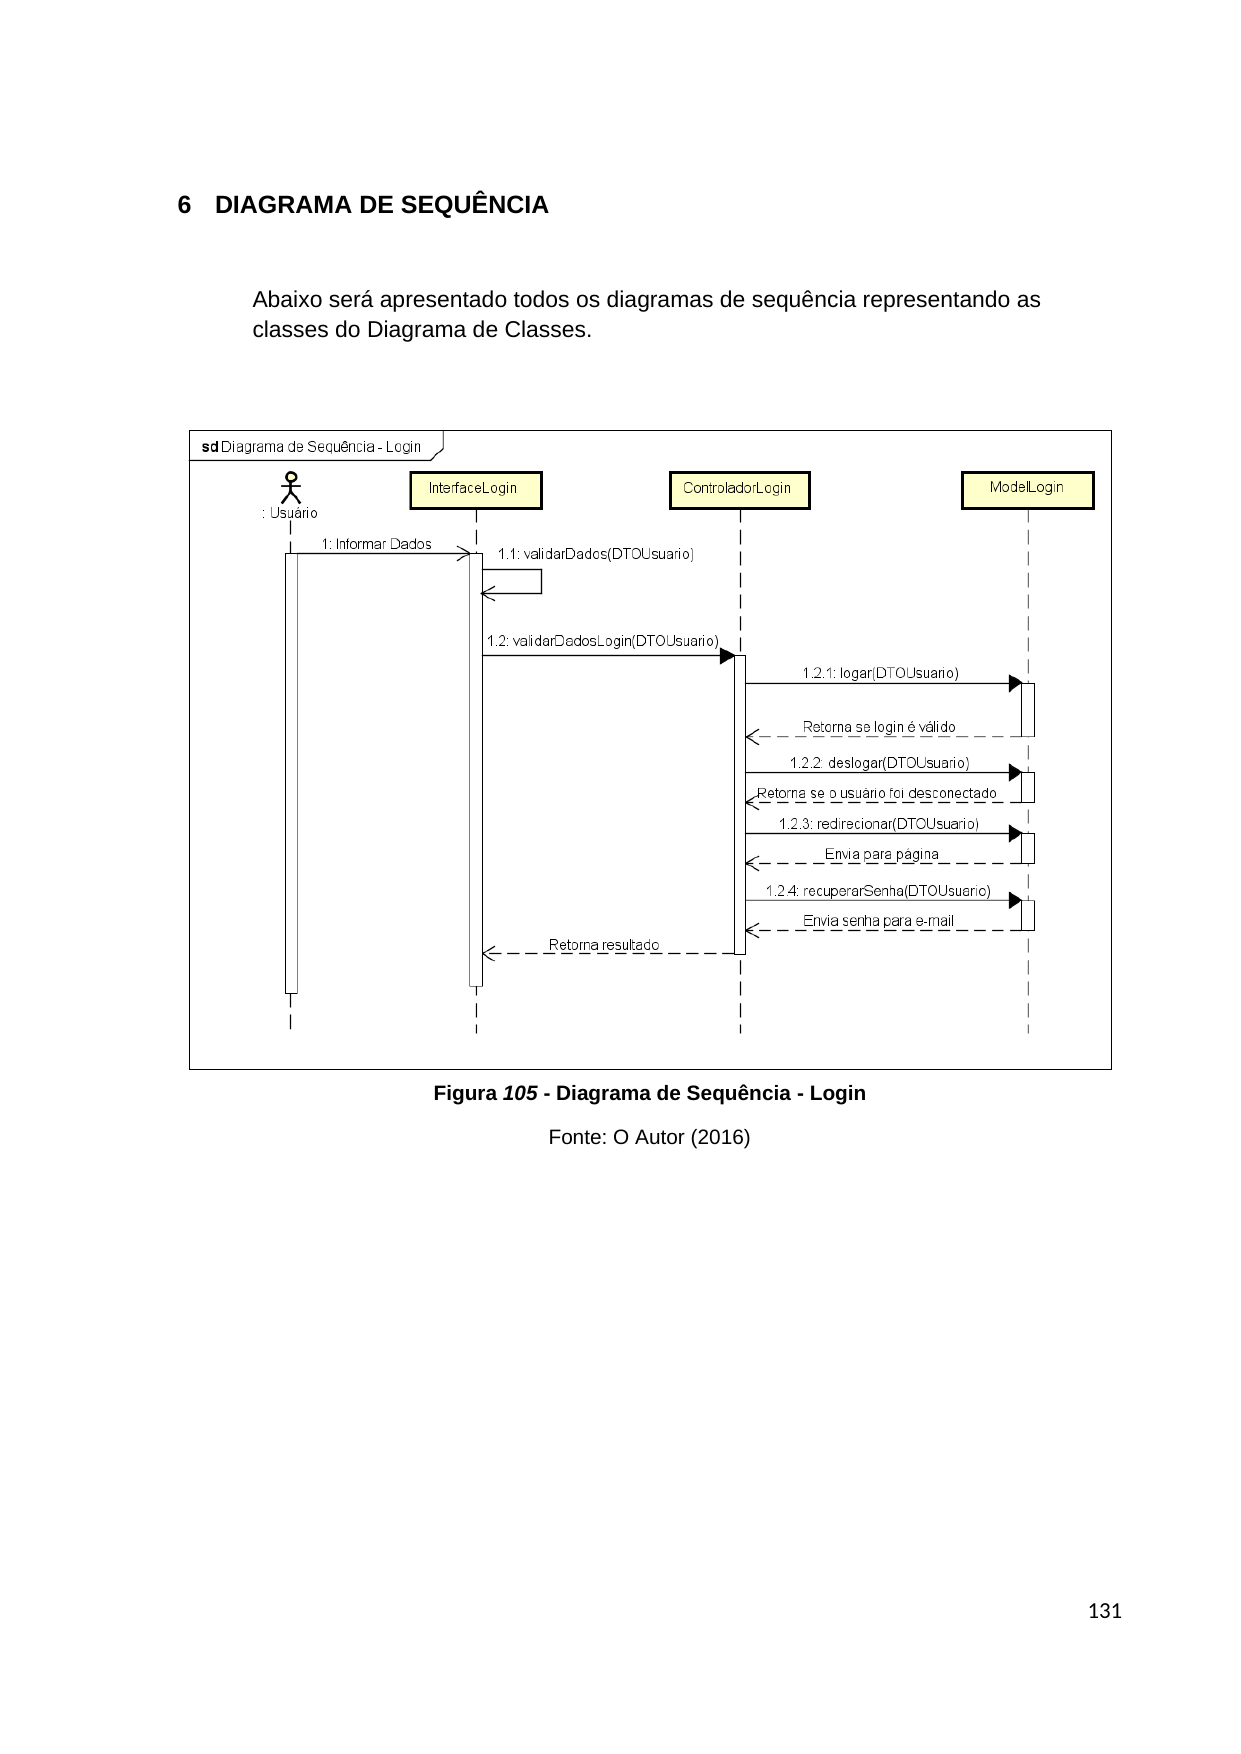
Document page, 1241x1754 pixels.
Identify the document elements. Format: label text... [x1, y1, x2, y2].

text Figura 105 - Diagrama de Sequência - Login [177, 1081, 1122, 1104]
text Abaixo será apresentado todos os diagramas de sequência representando as classes do Diagrama de Classes. [252, 286, 1122, 343]
picture [177, 418, 1123, 1081]
subtitle DIAGRAMA DE SEQUÊNCIA [177, 190, 1122, 218]
text Fonte: O Autor (2016) [177, 1125, 1122, 1149]
